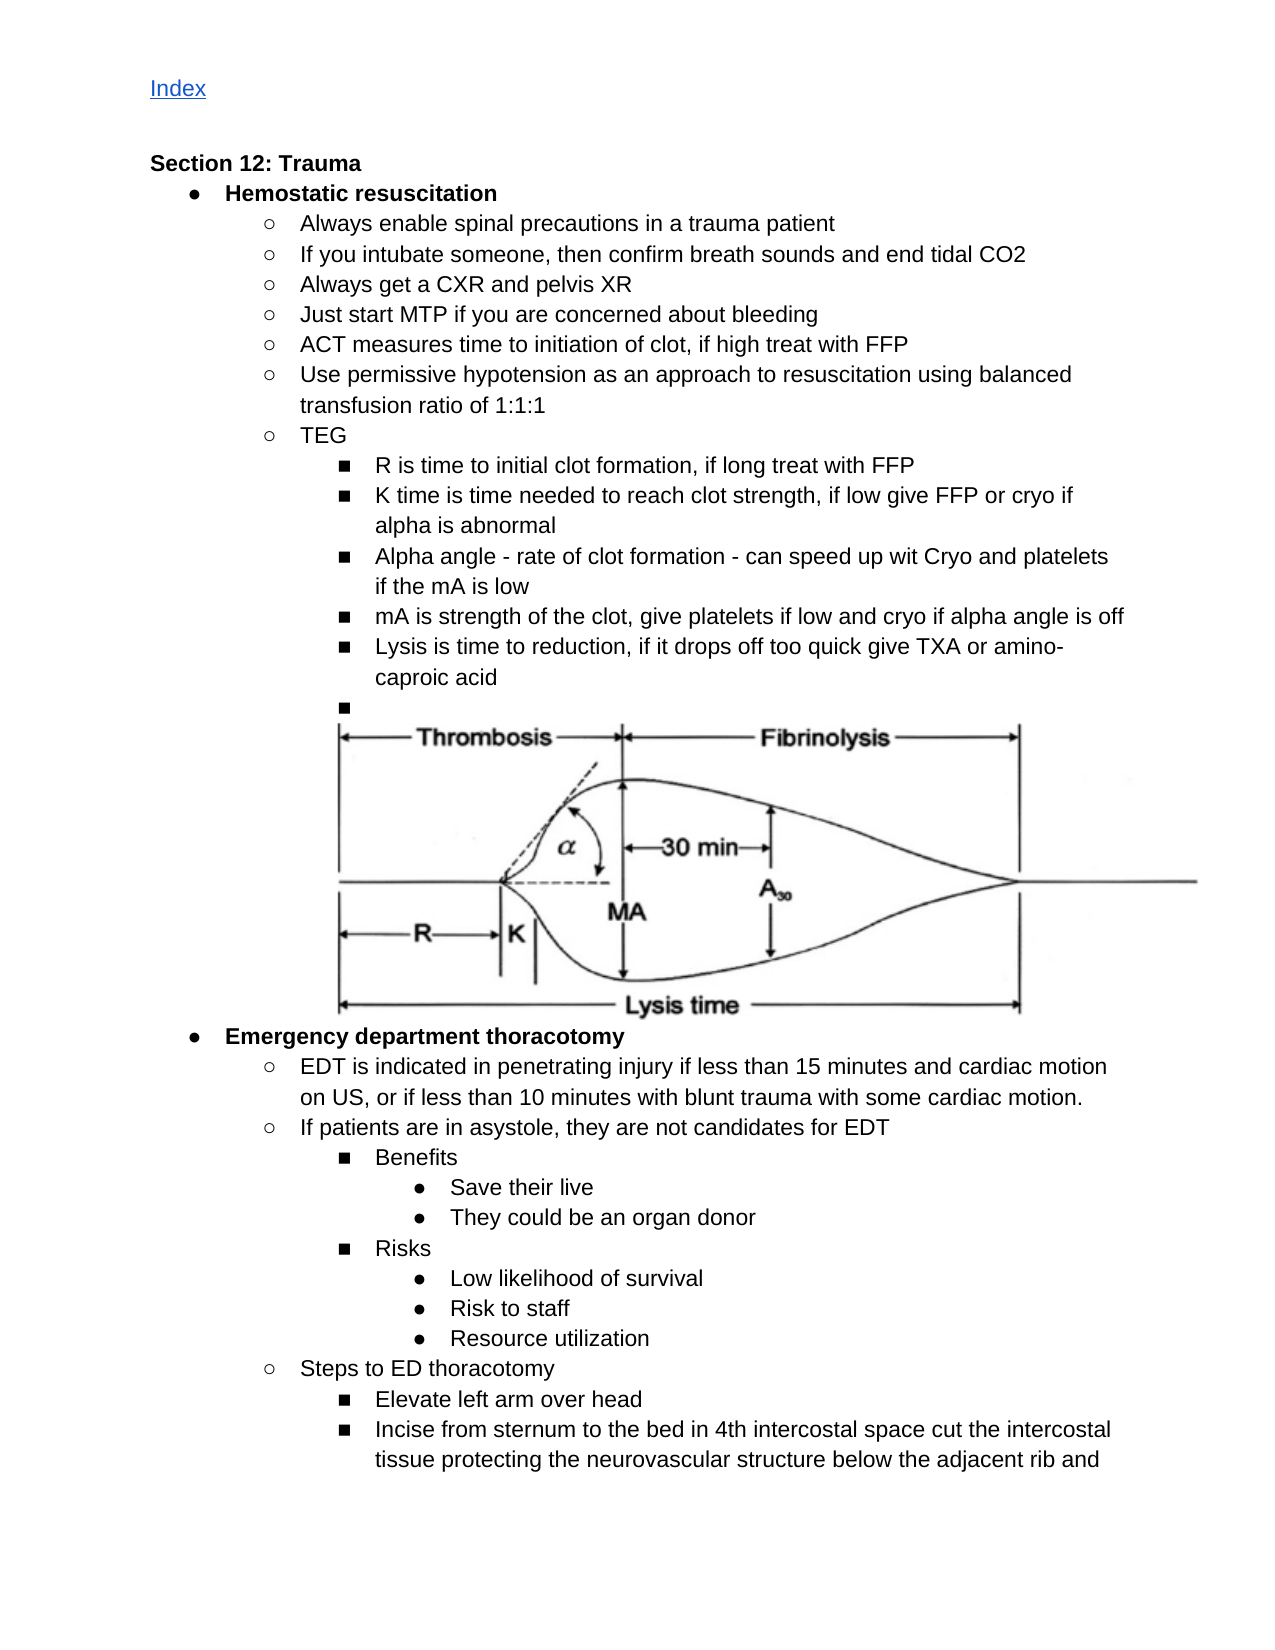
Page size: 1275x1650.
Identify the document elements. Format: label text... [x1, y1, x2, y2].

list If patients are in asystole, they are not candidates for EDT [262, 1114, 1125, 1140]
list Hemostatic resuscitation [187, 180, 1125, 207]
list Lysis is time to reduction, if it drops off too quick give TXA or amino-caproic acid [337, 633, 1125, 690]
list ACT measures time to initiation of clot, if high treat with FFP [262, 331, 1125, 358]
list R is time to initial clot formation, if long treat with FFP [337, 452, 1125, 478]
picture [337, 723, 1199, 1020]
list Always enable spinal precautions in a trauma patient [262, 210, 1125, 237]
list Elevate left arm over head [337, 1386, 1125, 1412]
text Section 12: Trauma [150, 150, 1125, 176]
list Save their live [412, 1174, 1125, 1201]
list Just start MTP if you are concerned about bleeding [262, 301, 1125, 327]
list Low likelihood of survival [412, 1265, 1125, 1291]
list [337, 1416, 1125, 1472]
list They could be an organ donor [412, 1204, 1125, 1231]
list If you intubate someone, then confirm breath sounds and end tidal CO2 [262, 241, 1125, 267]
list Alpha angle - rate of clot formation - can speed up wit Cryo and platelets if the mA is low [337, 543, 1125, 599]
list EDT is indicated in penetrating injury if less than 15 minutes and cardiac motion on US, or if less than 10 minutes with blunt trauma with some cardiac motion. [262, 1053, 1125, 1110]
list Use permissive hypotension as an approach to resuscitation using balanced transfusion ratio of 1:1:1 [262, 361, 1125, 418]
list Steps to ED thoracotomy [262, 1355, 1125, 1382]
list Risks [337, 1234, 1125, 1261]
list Benefits [337, 1144, 1125, 1170]
list Emergency department thoracotomy [187, 1023, 1125, 1049]
list mA is strength of the clot, give platelets if low and cryo if alpha angle is off [337, 603, 1125, 629]
list Resource utilization [412, 1325, 1125, 1352]
list K time is time needed to reach clot strength, if low give FFP or cryo if alpha is abnormal [337, 482, 1125, 539]
list Risk to staff [412, 1295, 1125, 1321]
list Always get a CXR and pelvis XR [262, 271, 1125, 297]
list TEG [262, 422, 1125, 448]
